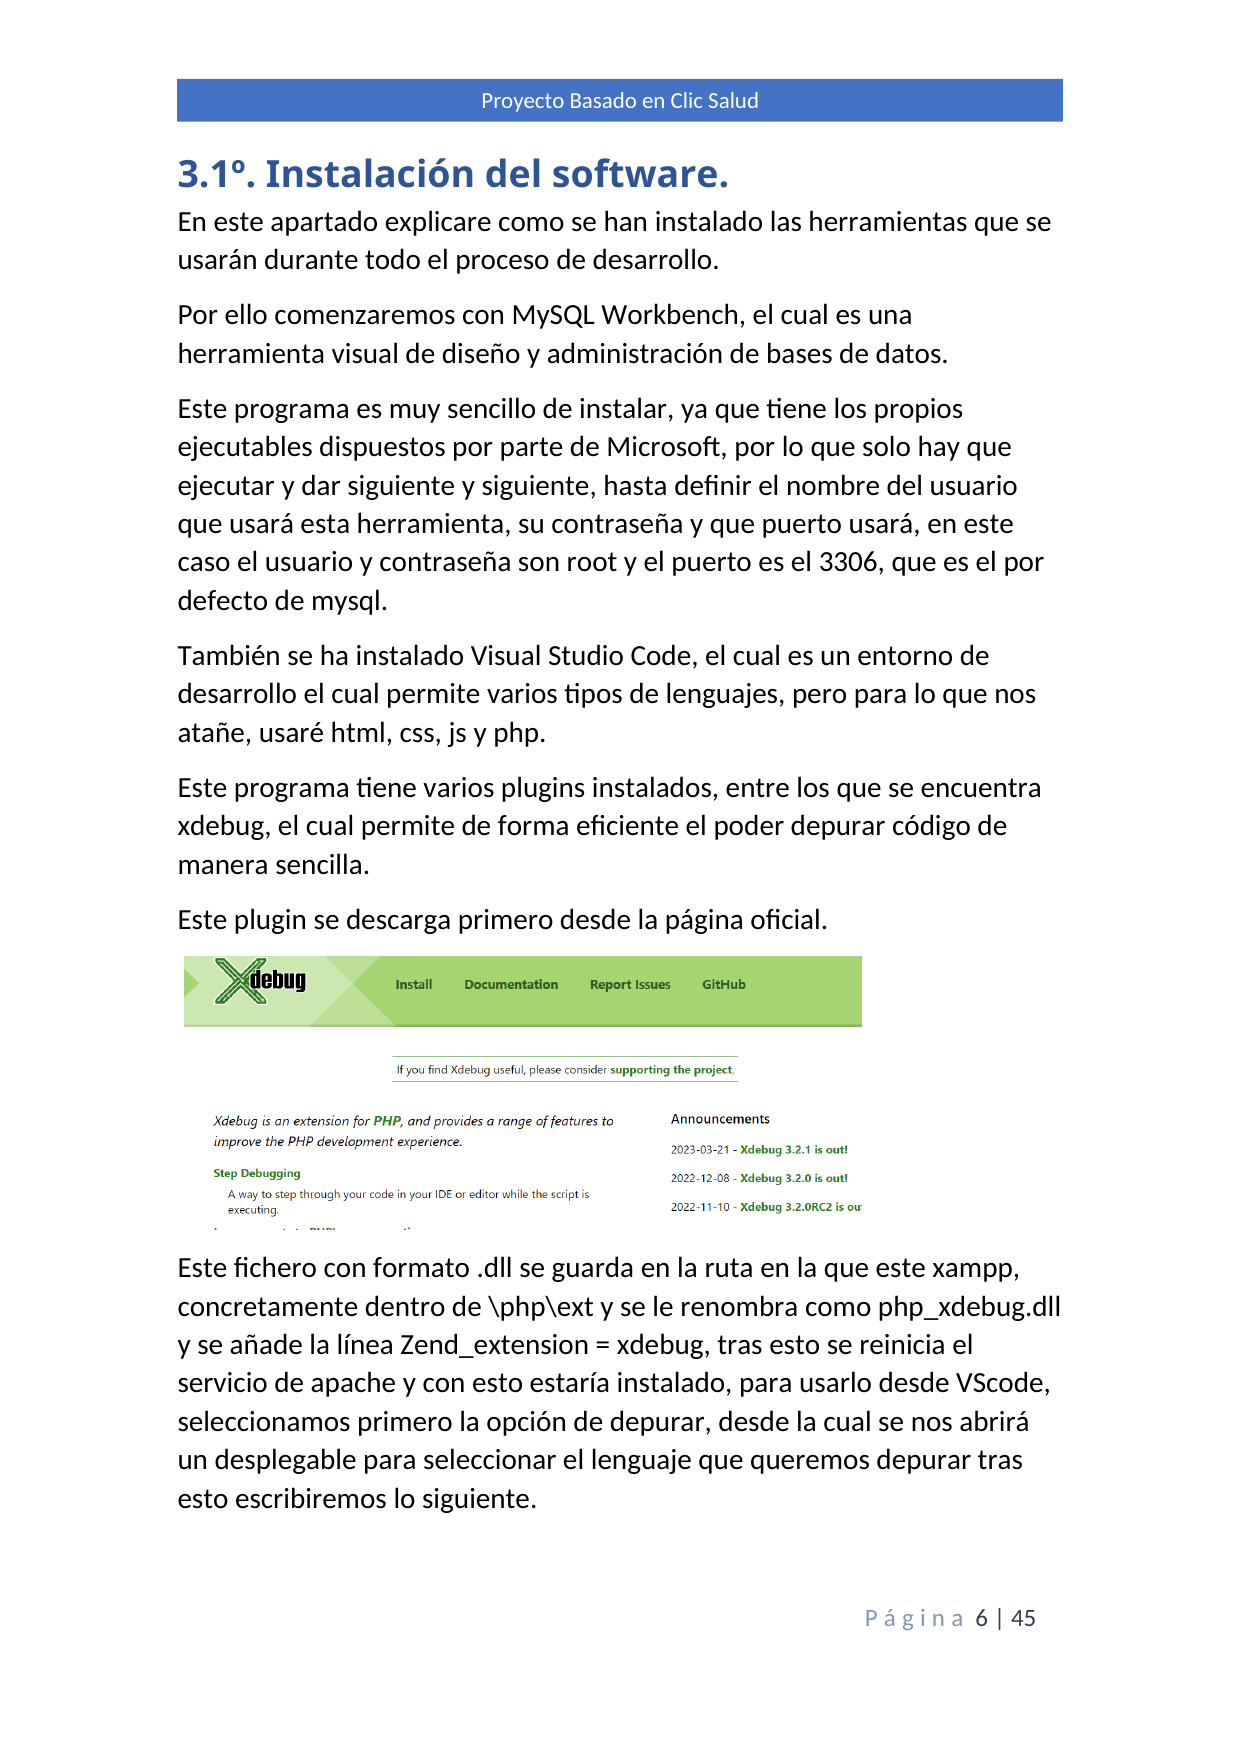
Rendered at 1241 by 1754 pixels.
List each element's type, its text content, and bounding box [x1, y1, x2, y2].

text Este plugin se descarga primero desde la página oficial. [177, 901, 1063, 937]
text También se ha instalado Visual Studio Code, el cual es un entorno de desarrollo el cual permite varios tipos de lenguajes, pero para lo que nos atañe, usaré html, css, js y php. [177, 637, 1063, 749]
picture [183, 956, 862, 1230]
text Este fichero con formato .dll se guarda en la ruta en la que este xampp, concretamente dentro de \php\ext y se le renombra como php_xdebug.dll y se añade la línea Zend_extension = xdebug, tras esto se reinicia el servicio de apache y con esto estaría instalado, para usarlo desde VScode, seleccionamos primero la opción de depurar, desde la cual se nos abrirá un desplegable para seleccionar el lenguaje que queremos depurar tras esto escribiremos lo siguiente. [177, 1249, 1063, 1516]
text En este apartado explicare como se han instalado las herramientas que se usarán durante todo el proceso de desarrollo. [177, 203, 1063, 277]
text Por ello comenzaremos con MySQL Workbench, el cual es una herramienta visual de diseño y administración de bases de datos. [177, 296, 1063, 370]
text Este programa es muy sencillo de instalar, ya que tiene los propios ejecutables dispuestos por parte de Microsoft, por lo que solo hay que ejecutar y dar siguiente y siguiente, hasta definir el nombre del usuario que usará esta herramienta, su contraseña y que puerto usará, en este caso el usuario y contraseña son root y el puerto es el 3306, que es el por defecto de mysql. [177, 390, 1063, 618]
text Este programa tiene varios plugins instalados, entre los que se encuentra xdebug, el cual permite de forma eficiente el poder depurar código de manera sencilla. [177, 769, 1063, 882]
subtitle 3.1º. Instalación del software. [177, 148, 1063, 199]
